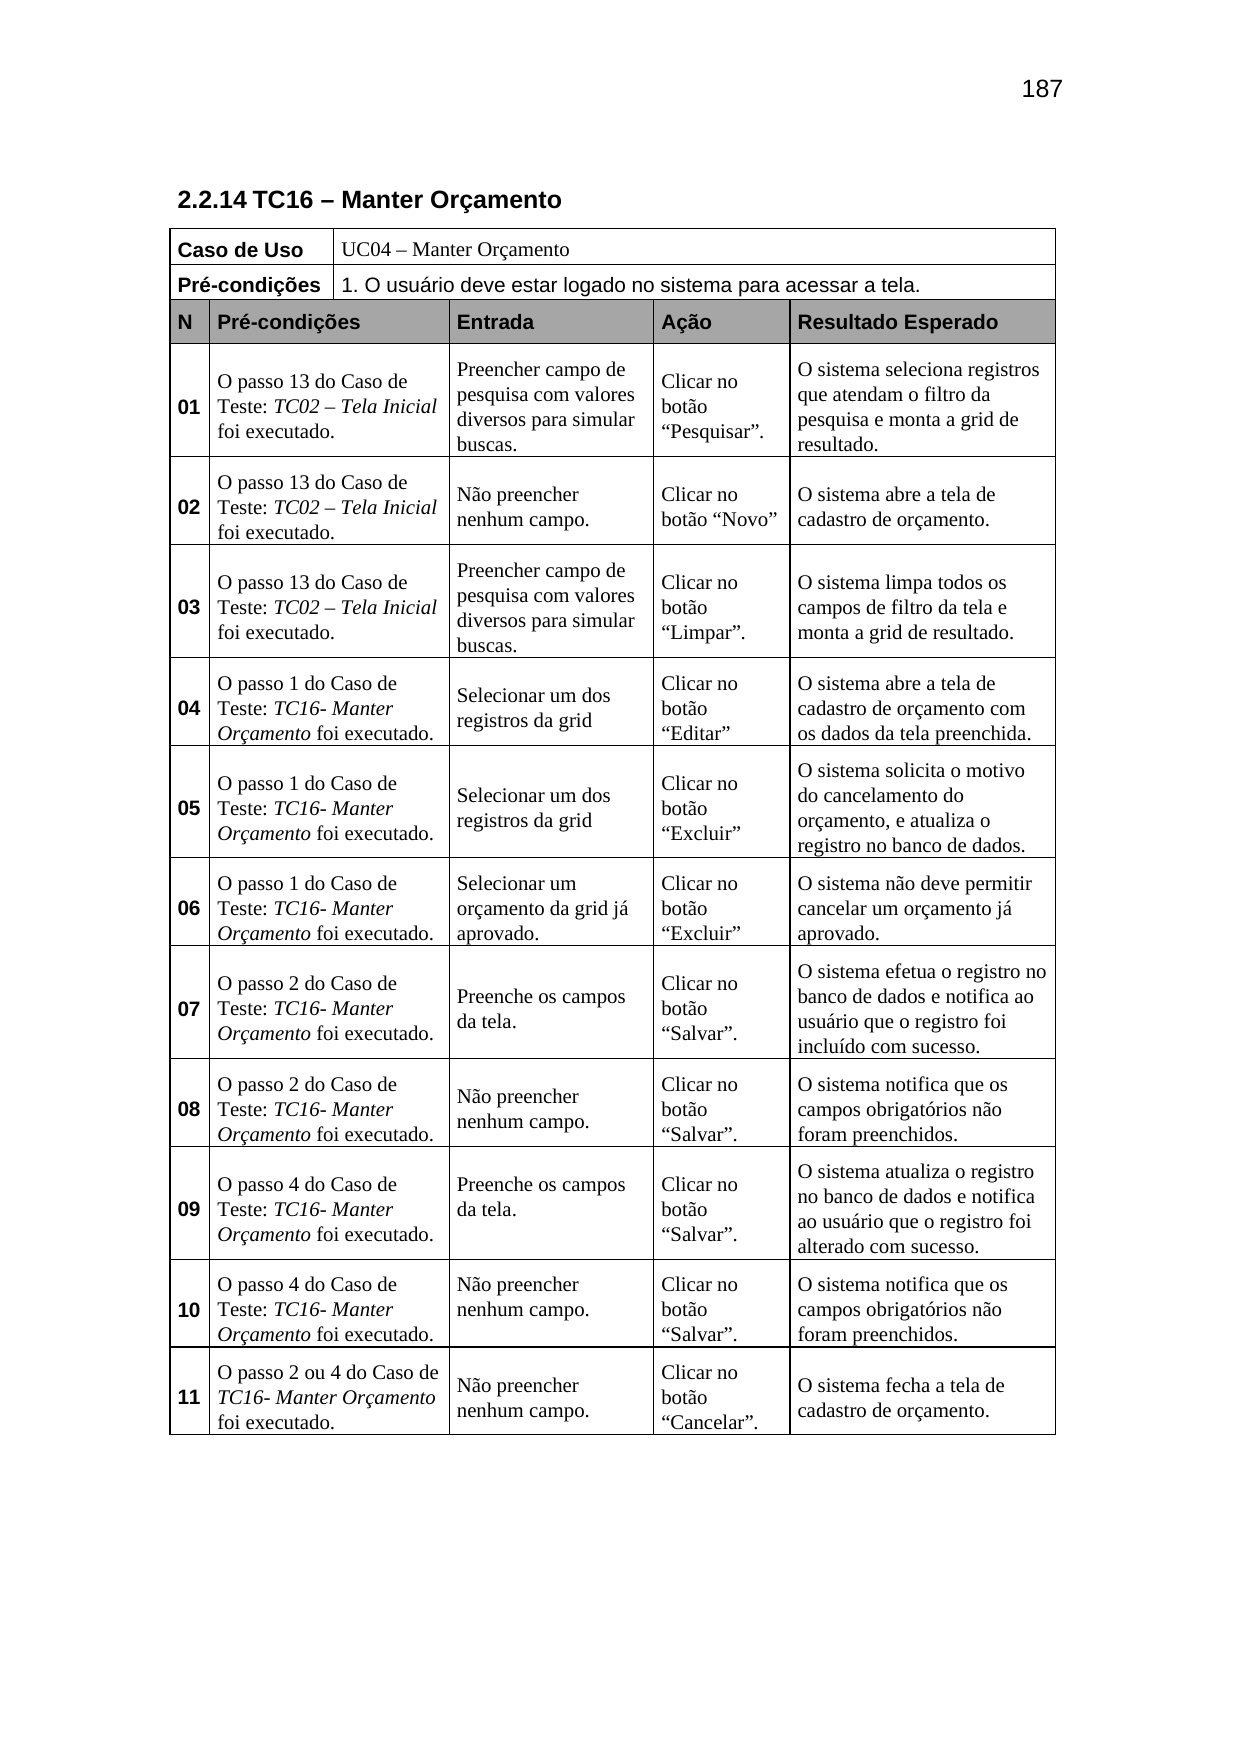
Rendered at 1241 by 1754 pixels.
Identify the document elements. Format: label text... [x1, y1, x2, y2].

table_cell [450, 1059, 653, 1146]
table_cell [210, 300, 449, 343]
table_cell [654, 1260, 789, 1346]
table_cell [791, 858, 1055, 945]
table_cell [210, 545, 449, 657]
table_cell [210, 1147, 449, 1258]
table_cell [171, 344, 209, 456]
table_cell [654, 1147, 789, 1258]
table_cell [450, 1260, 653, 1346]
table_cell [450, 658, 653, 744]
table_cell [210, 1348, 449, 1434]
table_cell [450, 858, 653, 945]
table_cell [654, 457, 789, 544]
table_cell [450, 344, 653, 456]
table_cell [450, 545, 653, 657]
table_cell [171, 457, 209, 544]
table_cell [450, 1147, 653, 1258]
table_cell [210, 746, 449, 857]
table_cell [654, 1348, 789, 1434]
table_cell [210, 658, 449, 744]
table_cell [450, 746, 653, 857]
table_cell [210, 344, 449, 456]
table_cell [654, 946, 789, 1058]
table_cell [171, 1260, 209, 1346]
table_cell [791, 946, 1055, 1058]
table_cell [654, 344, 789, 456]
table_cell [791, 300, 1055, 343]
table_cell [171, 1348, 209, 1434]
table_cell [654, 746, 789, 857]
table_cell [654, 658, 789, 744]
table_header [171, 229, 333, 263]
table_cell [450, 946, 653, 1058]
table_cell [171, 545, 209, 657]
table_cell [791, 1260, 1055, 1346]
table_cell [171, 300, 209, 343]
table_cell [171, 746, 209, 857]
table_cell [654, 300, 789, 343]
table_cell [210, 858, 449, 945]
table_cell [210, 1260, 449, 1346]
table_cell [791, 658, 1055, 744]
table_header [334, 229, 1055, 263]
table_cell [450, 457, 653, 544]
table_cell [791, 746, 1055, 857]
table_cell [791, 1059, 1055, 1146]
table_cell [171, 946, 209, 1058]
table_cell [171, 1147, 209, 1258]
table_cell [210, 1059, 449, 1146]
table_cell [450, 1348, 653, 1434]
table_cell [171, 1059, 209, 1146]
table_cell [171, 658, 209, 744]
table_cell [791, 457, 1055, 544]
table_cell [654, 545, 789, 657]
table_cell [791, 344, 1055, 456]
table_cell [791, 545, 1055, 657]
text TC16 – Manter Orçamento [177, 185, 1063, 214]
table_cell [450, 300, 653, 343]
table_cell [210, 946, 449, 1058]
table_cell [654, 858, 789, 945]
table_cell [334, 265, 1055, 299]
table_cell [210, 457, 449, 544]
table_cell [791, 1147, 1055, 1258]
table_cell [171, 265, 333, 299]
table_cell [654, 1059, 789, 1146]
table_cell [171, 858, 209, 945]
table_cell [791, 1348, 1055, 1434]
